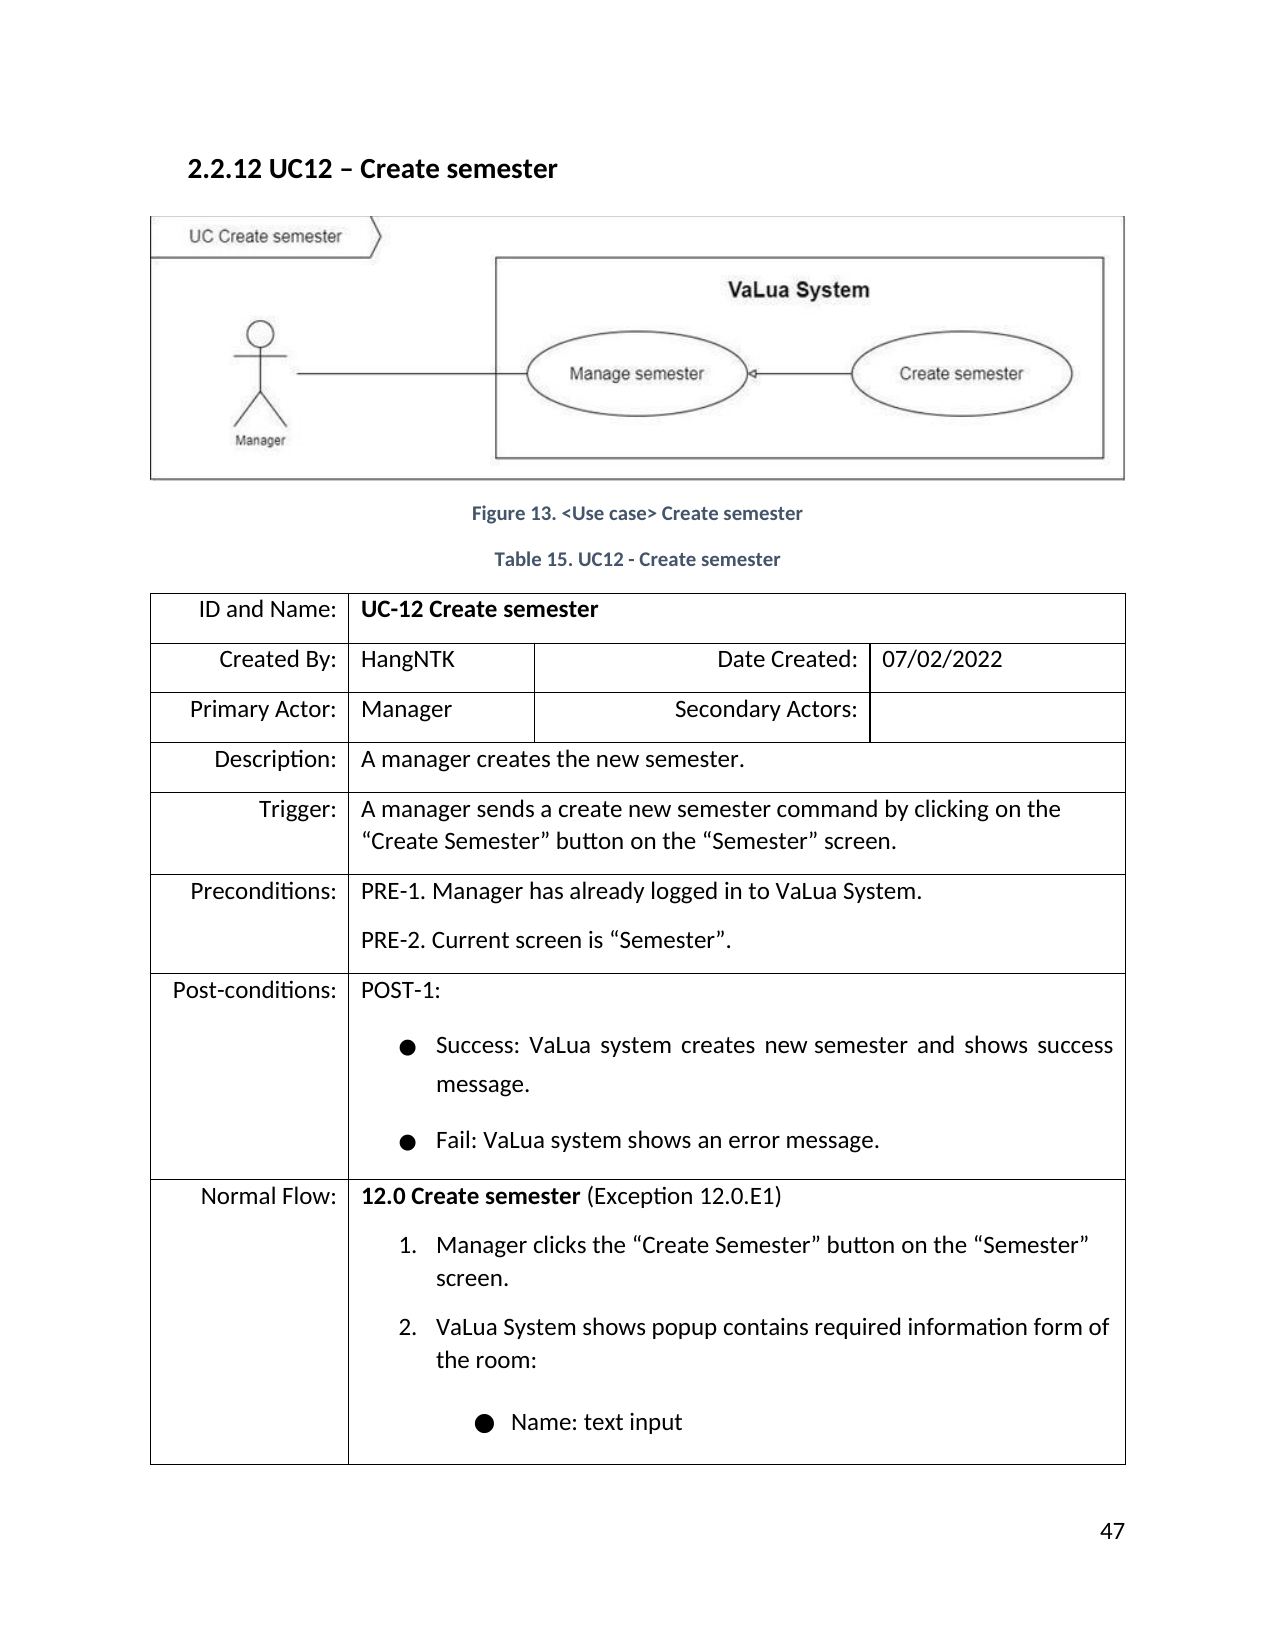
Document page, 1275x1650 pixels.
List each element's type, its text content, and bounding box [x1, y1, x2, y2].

table_cell Primary Actor: [151, 693, 348, 742]
picture [150, 216, 1125, 481]
table_header UC-12 Create semester [349, 594, 1125, 642]
table_cell A manager creates the new semester. [349, 743, 1125, 792]
table_cell A manager sends a create new semester command by clicking on the “Create Semester” button on the “Semester” screen. [349, 793, 1125, 874]
table_cell [871, 693, 1125, 742]
table_cell Description: [151, 743, 348, 792]
table_cell HangNTK [349, 644, 534, 692]
table_cell 07/02/2022 [871, 644, 1125, 692]
table_header ID and Name: [151, 594, 348, 642]
text Figure 13. <Use case> Create semester [150, 500, 1125, 525]
table_cell Secondary Actors: [535, 693, 869, 742]
table_cell PRE-1. Manager has already logged in to VaLua System. PRE-2. Current screen is “Semester”. [349, 875, 1125, 973]
subtitle 2.2.12 UC12 – Create semester [187, 150, 1125, 186]
table_cell Trigger: [151, 793, 348, 874]
table_cell Manager [349, 693, 534, 742]
table_cell Date Created: [535, 644, 869, 692]
table_cell Created By: [151, 644, 348, 692]
table_cell Post-conditions: [151, 974, 348, 1179]
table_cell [349, 1180, 1125, 1464]
table_cell Normal Flow: [151, 1180, 348, 1464]
text Table 15. UC12 - Create semester [150, 546, 1125, 572]
table_cell POST-1: Success: VaLua system creates new semester and shows success message. Fail: VaLua system shows an error message. [349, 974, 1125, 1179]
table_cell Preconditions: [151, 875, 348, 973]
